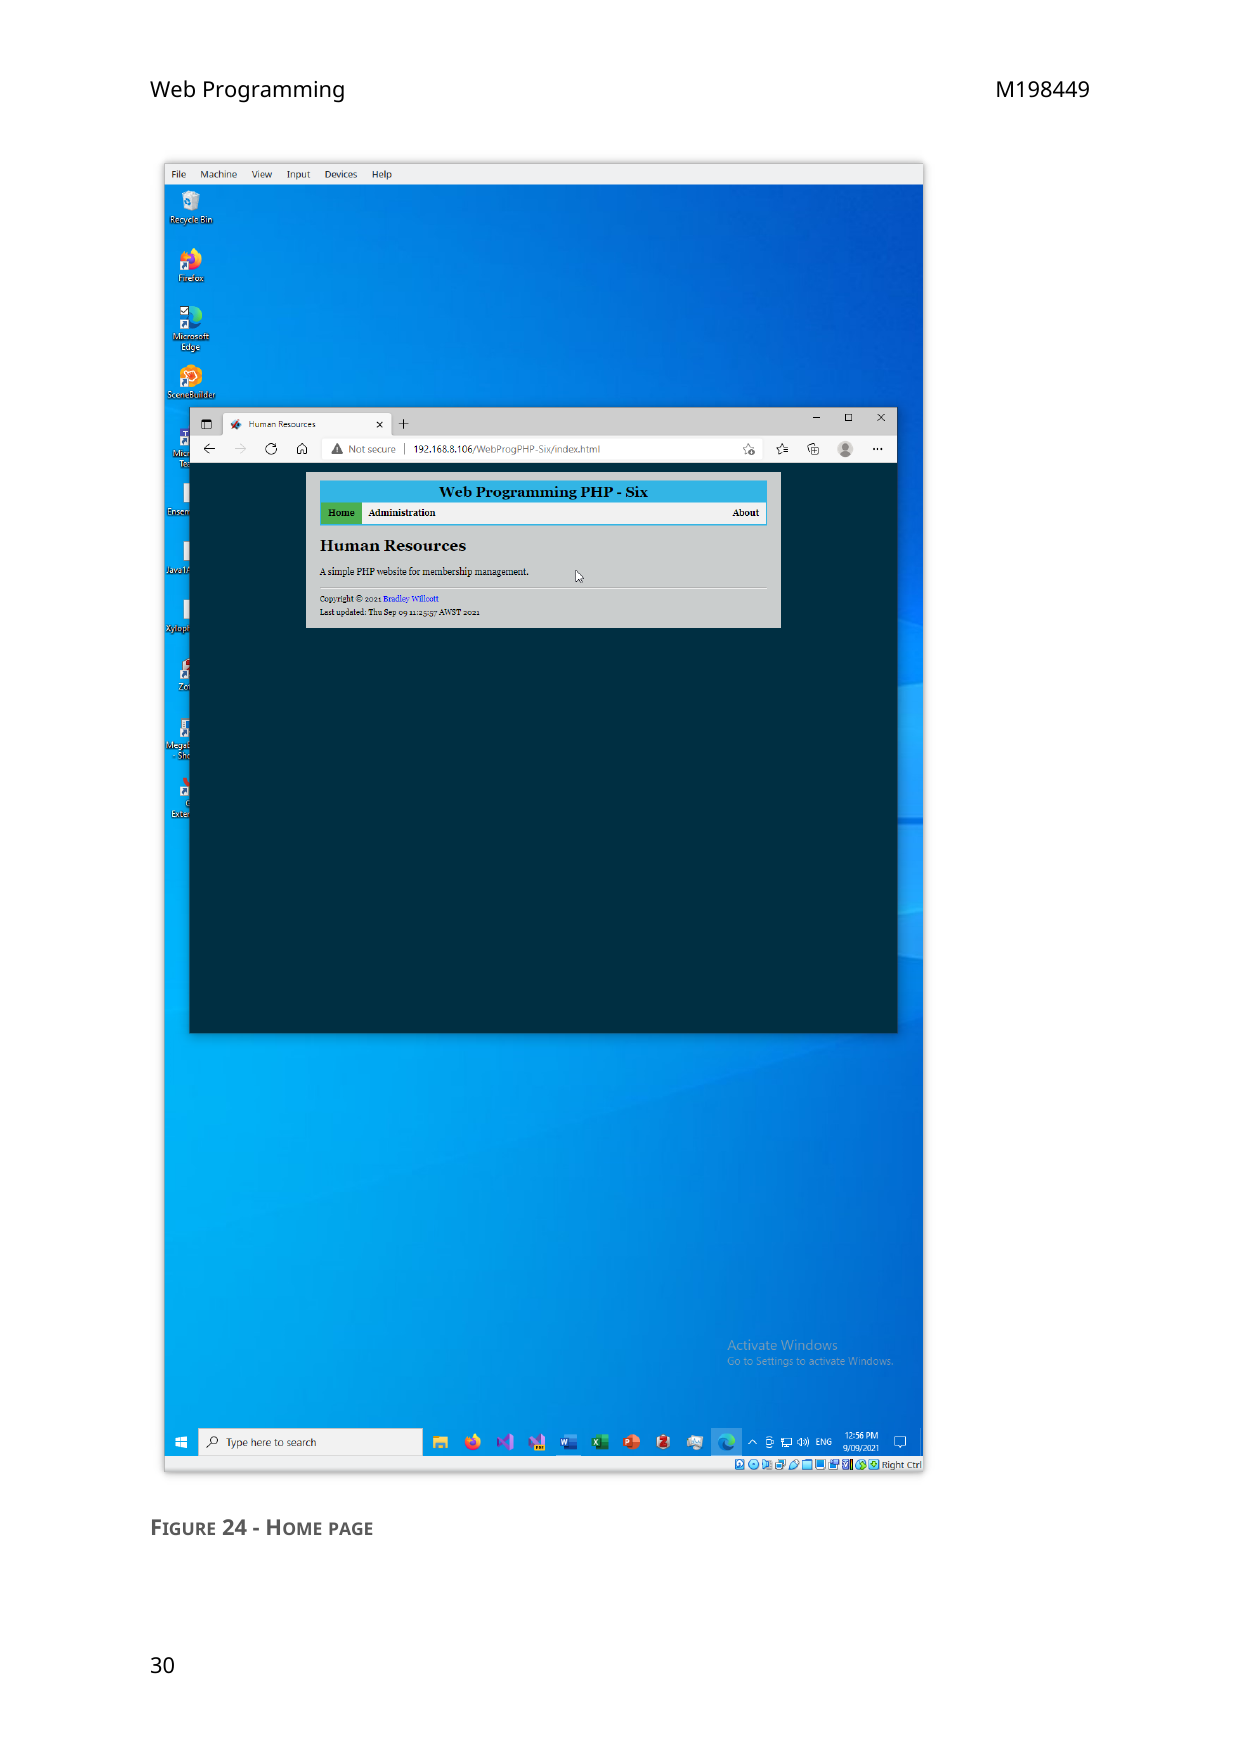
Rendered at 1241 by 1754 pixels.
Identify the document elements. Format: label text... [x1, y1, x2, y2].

text Figure 24 - Home page [150, 1512, 1090, 1542]
picture [150, 150, 937, 1486]
